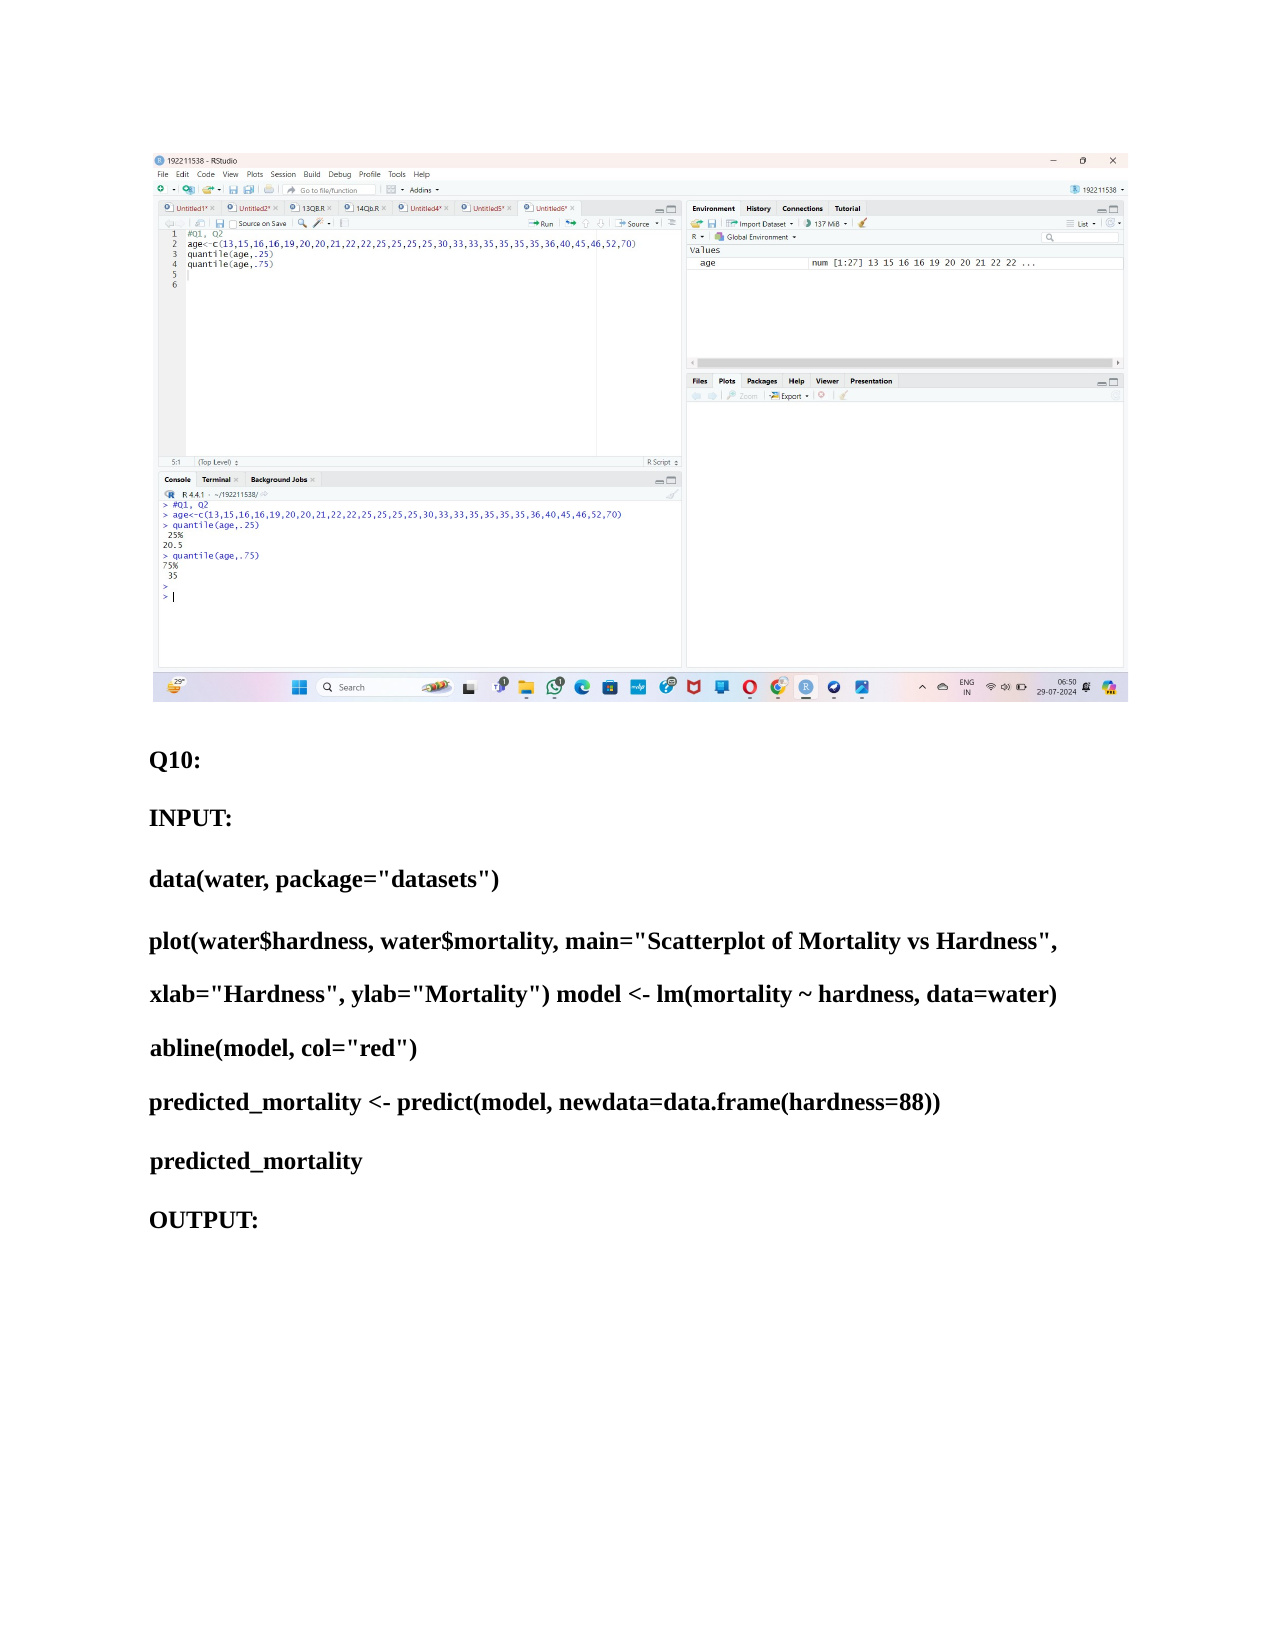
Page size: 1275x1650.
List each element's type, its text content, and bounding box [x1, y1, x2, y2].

text INPUT: [148, 803, 1124, 831]
text Q10: [148, 745, 1124, 774]
text OUTPUT: [148, 1205, 1124, 1234]
text data(water, package="datasets") [148, 864, 1124, 893]
text plot(water$hardness, water$mortality, main="Scatterplot of Mortality vs Hardness", xlab="Hardness", ylab="Mortality") model <- lm(mortality ~ hardness, data=water) abline(model, col="red") [148, 926, 1059, 1062]
picture [153, 153, 1129, 702]
text predicted_mortality <- predict(model, newdata=data.frame(hardness=88)) predicted_mortality [148, 1087, 1124, 1174]
